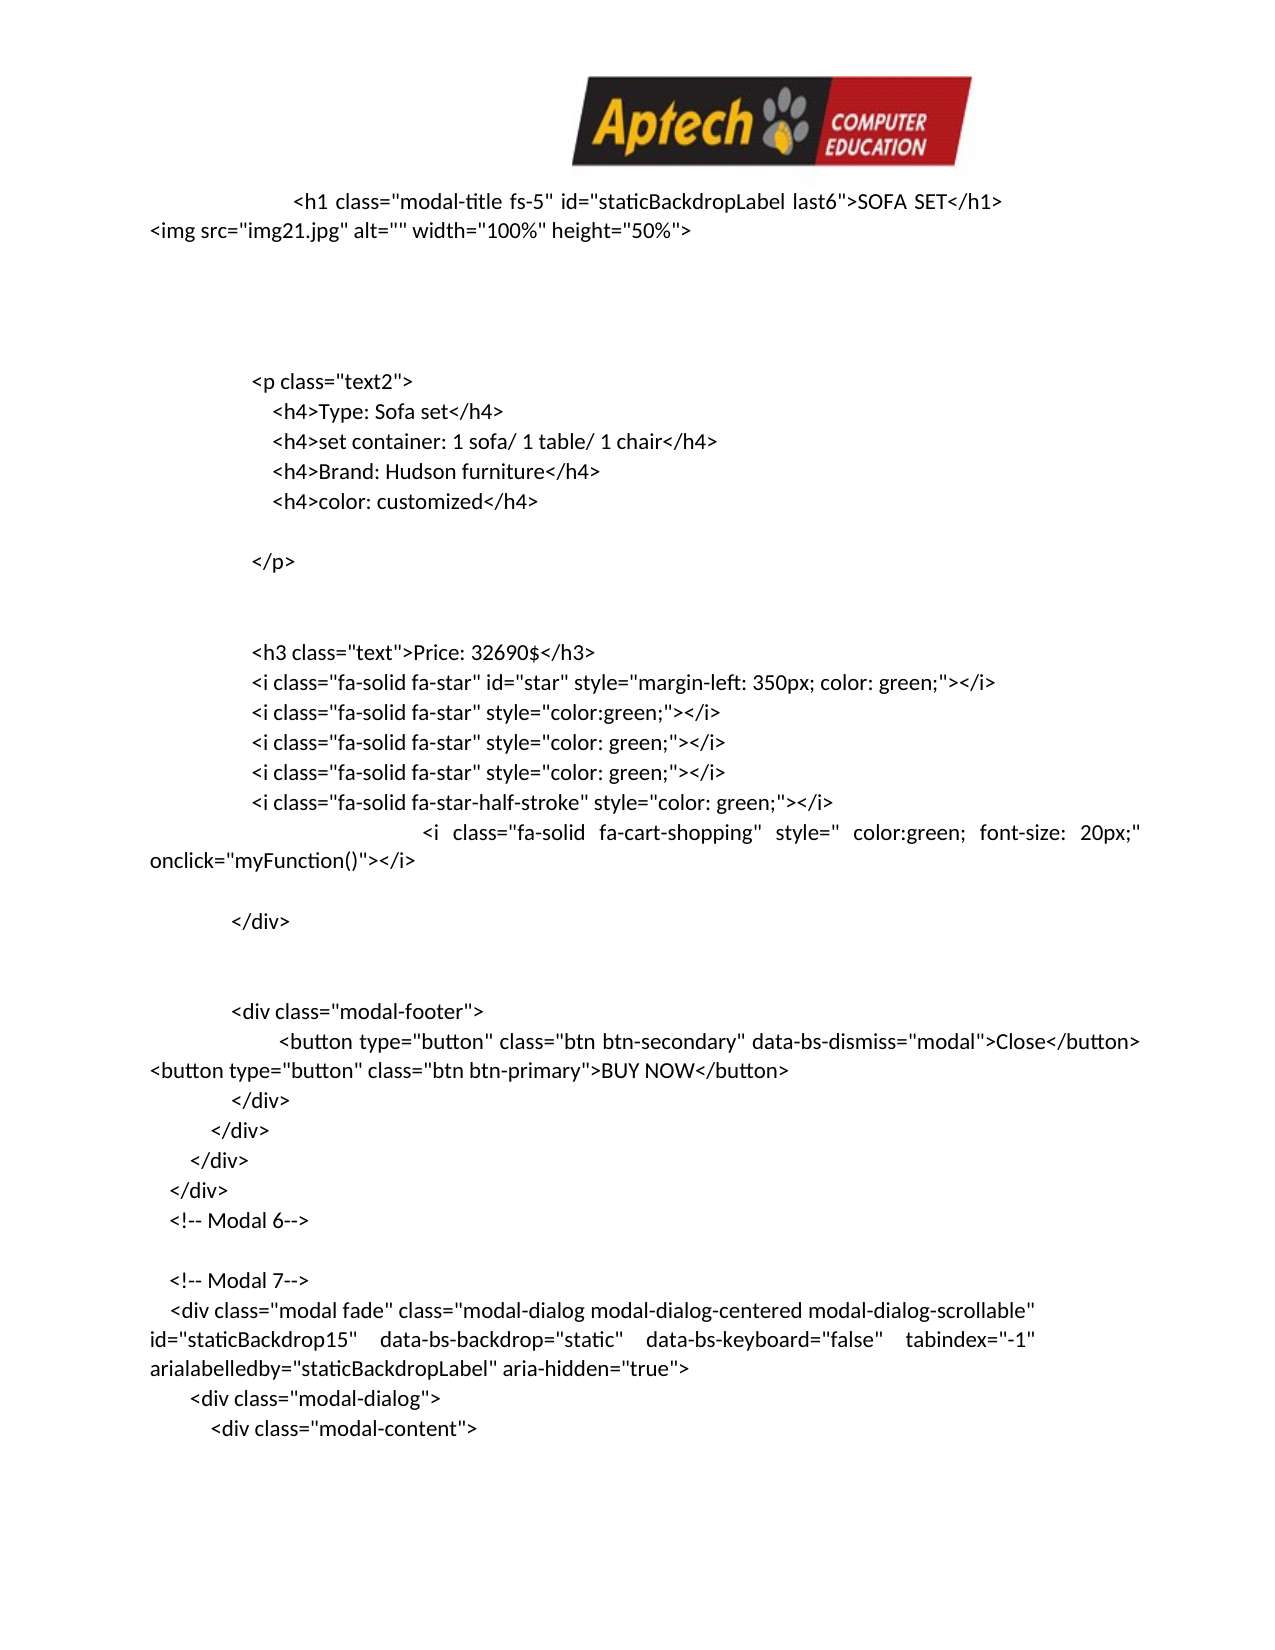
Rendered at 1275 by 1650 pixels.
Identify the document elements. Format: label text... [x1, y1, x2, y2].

text <h4>Brand: Hudson furniture</h4> [148, 457, 1142, 485]
text <p class="text2"> [148, 367, 1142, 395]
text <h4>color: customized</h4> [148, 487, 1142, 515]
text <div class="modal fade" class="modal-dialog modal-dialog-centered modal-dialog-scrollable" id="staticBackdrop15" data-bs-backdrop="static" data-bs-keyboard="false" tabindex="-1" arialabelledby="staticBackdropLabel" aria-hidden="true"> [148, 1296, 1036, 1382]
text </div> [148, 1116, 1142, 1144]
text </div> [148, 1086, 1142, 1114]
text <h4>Type: Sofa set</h4> [148, 397, 1142, 425]
text <div class="modal-dialog"> [148, 1384, 1142, 1412]
text <h1 class="modal-title fs-5" id="staticBackdropLabel last6">SOFA SET</h1> <img src="img21.jpg" alt="" width="100%" height="50%"> [148, 187, 1005, 244]
text <div class="modal-content"> [148, 1414, 1142, 1442]
text </p> [148, 547, 1142, 575]
picture [571, 76, 993, 187]
text <!-- Modal 7--> [148, 1266, 1142, 1294]
text <div class="modal-footer"> [148, 997, 1142, 1025]
text </div> [148, 907, 1142, 935]
text <i class="fa-solid fa-star" style="color: green;"></i> [148, 728, 1142, 756]
text <i class="fa-solid fa-star" style="color:green;"></i> [148, 698, 1142, 726]
text <i class="fa-solid fa-star-half-stroke" style="color: green;"></i> [148, 788, 1142, 816]
text </div> [148, 1176, 1142, 1204]
text <!-- Modal 6--> [148, 1206, 1142, 1234]
text <i class="fa-solid fa-star" id="star" style="margin-left: 350px; color: green;"></i> [148, 668, 1142, 696]
text <i class="fa-solid fa-star" style="color: green;"></i> [148, 758, 1142, 786]
text <h3 class="text">Price: 32690$</h3> [148, 638, 1142, 666]
text <button type="button" class="btn btn-secondary" data-bs-dismiss="modal">Close</button> <button type="button" class="btn btn-primary">BUY NOW</button> [148, 1027, 1142, 1084]
text <h4>set container: 1 sofa/ 1 table/ 1 chair</h4> [148, 427, 1142, 455]
text <i class="fa-solid fa-cart-shopping" style=" color:green; font-size: 20px;" onclick="myFunction()"></i> [148, 818, 1142, 875]
text </div> [148, 1146, 1142, 1174]
